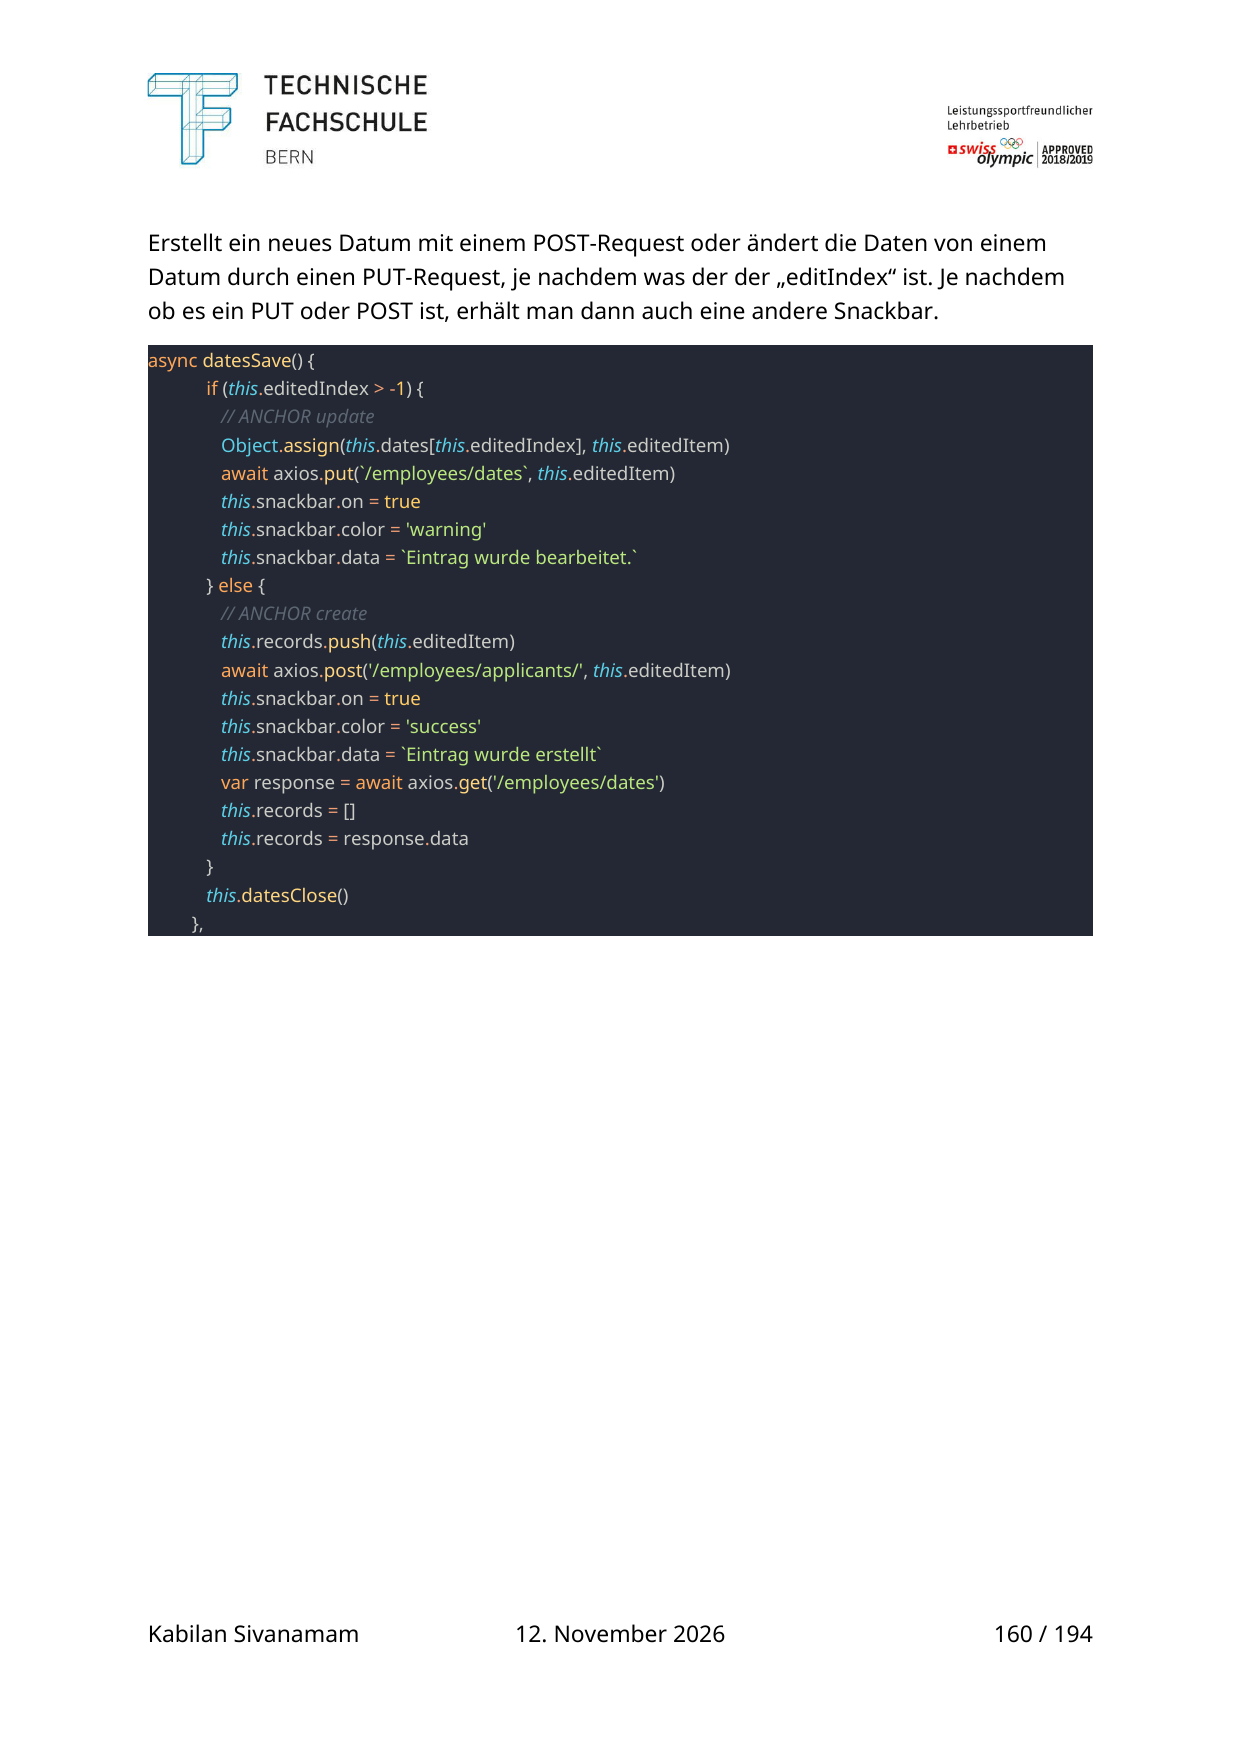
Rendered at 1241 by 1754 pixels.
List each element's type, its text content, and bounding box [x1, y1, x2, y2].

text this.snackbar.data = `Eintrag wurde bearbeitet.` [148, 542, 1093, 570]
text // ANCHOR create [148, 598, 1093, 626]
text var response = await axios.get('/employees/dates') [148, 767, 1093, 795]
text Object.assign(this.dates[this.editedIndex], this.editedItem) [148, 429, 1093, 457]
text this.records.push(this.editedItem) [148, 626, 1093, 654]
text this.datesClose() [148, 879, 1093, 907]
text } else { [148, 570, 1093, 598]
text Erstellt ein neues Datum mit einem POST-Request oder ändert die Daten von einem Datum durch einen PUT-Request, je nachdem was der der „editIndex“ ist. Je nachdem ob es ein PUT oder POST ist, erhält man dann auch eine andere Snackbar. [148, 227, 1093, 326]
text this.snackbar.data = `Eintrag wurde erstellt` [148, 739, 1093, 767]
text this.records = [] [148, 795, 1093, 823]
text if (this.editedIndex > -1) { [148, 373, 1093, 401]
text await axios.post('/employees/applicants/', this.editedItem) [148, 654, 1093, 682]
text this.snackbar.color = 'success' [148, 711, 1093, 739]
text }, [148, 907, 1093, 936]
text this.snackbar.on = true [148, 682, 1093, 711]
text this.snackbar.on = true [148, 486, 1093, 514]
text this.snackbar.color = 'warning' [148, 514, 1093, 542]
text async datesSave() { [148, 345, 1093, 373]
text // ANCHOR update [148, 401, 1093, 429]
picture [147, 73, 1093, 196]
text this.records = response.data [148, 823, 1093, 851]
text await axios.put(`/employees/dates`, this.editedItem) [148, 457, 1093, 486]
text } [148, 851, 1093, 879]
